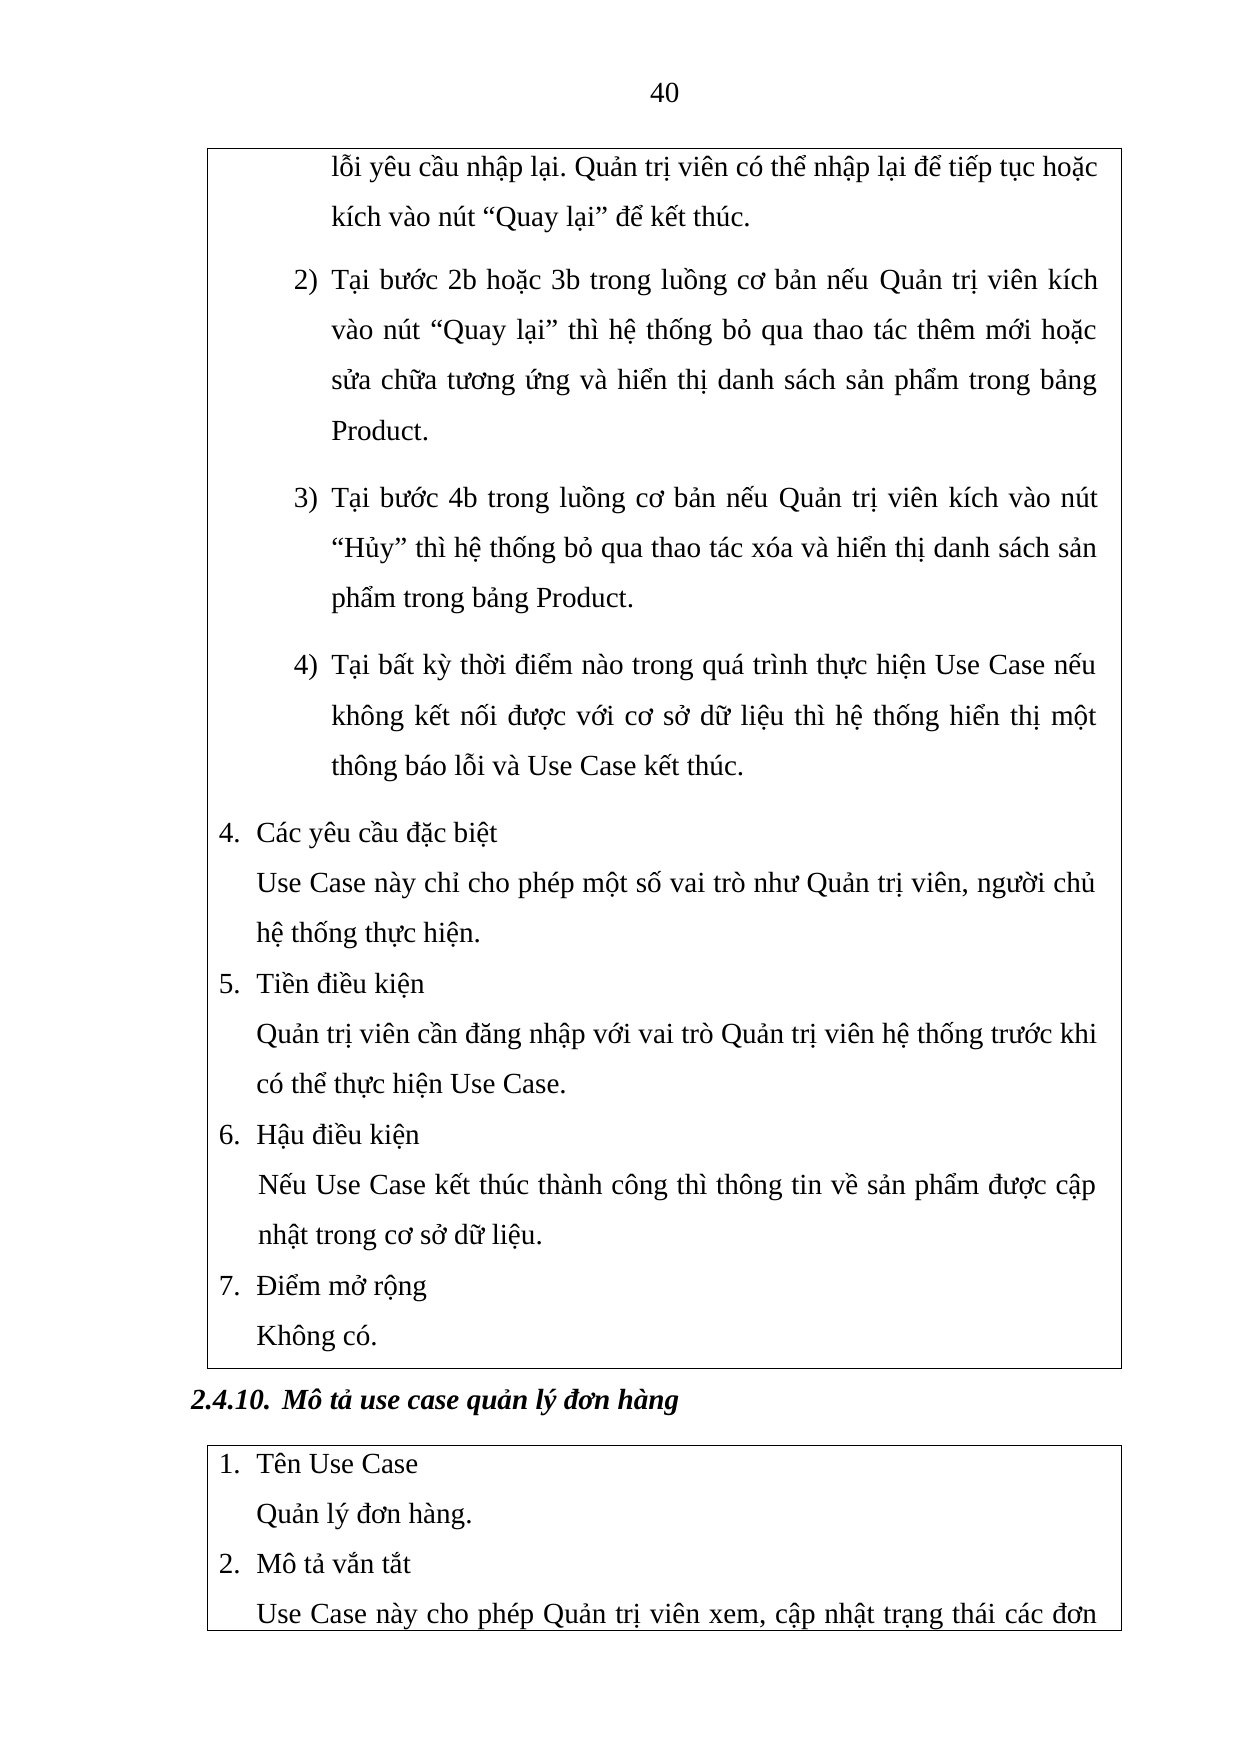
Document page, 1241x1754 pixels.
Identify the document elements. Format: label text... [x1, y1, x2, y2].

list Mô tả use case quản lý đơn hàng [191, 1382, 1122, 1415]
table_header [208, 1446, 1121, 1630]
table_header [208, 149, 1121, 1368]
